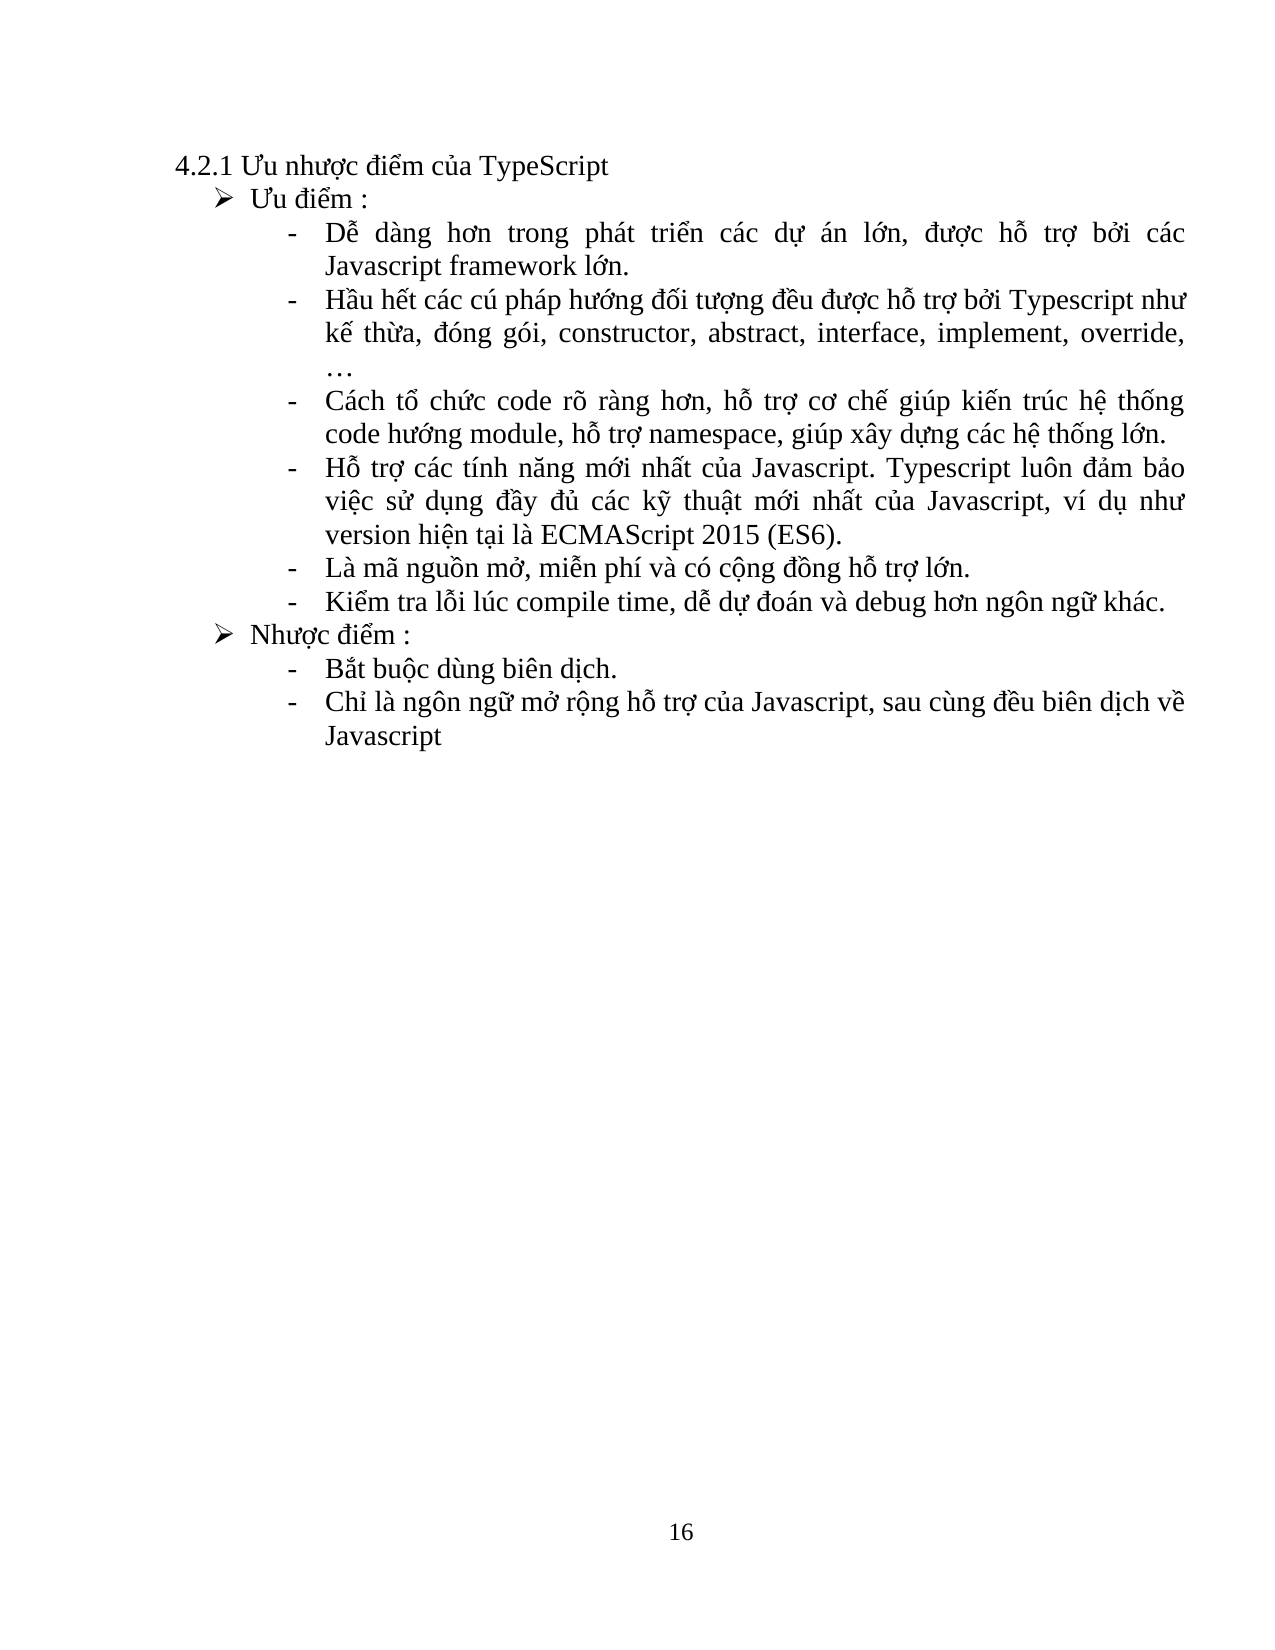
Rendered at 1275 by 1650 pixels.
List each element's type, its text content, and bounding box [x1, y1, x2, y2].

list Kiểm tra lỗi lúc compile time, dễ dự đoán và debug hơn ngôn ngữ khác. [287, 584, 1186, 617]
list Bắt buộc dùng biên dịch. [287, 651, 1186, 684]
list Là mã nguồn mở, miễn phí và có cộng đồng hỗ trợ lớn. [287, 550, 1186, 584]
list Chỉ là ngôn ngữ mở rộng hỗ trợ của Javascript, sau cùng đều biên dịch về Javascript [287, 684, 1186, 752]
list Hỗ trợ các tính năng mới nhất của Javascript. Typescript luôn đảm bảo việc sử dụng đầy đủ các kỹ thuật mới nhất của Javascript, ví dụ như version hiện tại là ECMAScript 2015 (ES6). [287, 450, 1186, 550]
list Nhược điểm : [212, 617, 1186, 651]
list Ưu điểm : [212, 181, 1186, 215]
list Hầu hết các cú pháp hướng đối tượng đều được hỗ trợ bởi Typescript như kế thừa, đóng gói, constructor, abstract, interface, implement, override, … [287, 282, 1186, 383]
text 4.2.1 Ưu nhược điểm của TypeScript [175, 148, 1186, 181]
list Dễ dàng hơn trong phát triển các dự án lớn, được hỗ trợ bởi các Javascript framework lớn. [287, 215, 1186, 282]
list Cách tổ chức code rõ ràng hơn, hỗ trợ cơ chế giúp kiến trúc hệ thống code hướng module, hỗ trợ namespace, giúp xây dựng các hệ thống lớn. [287, 383, 1186, 450]
